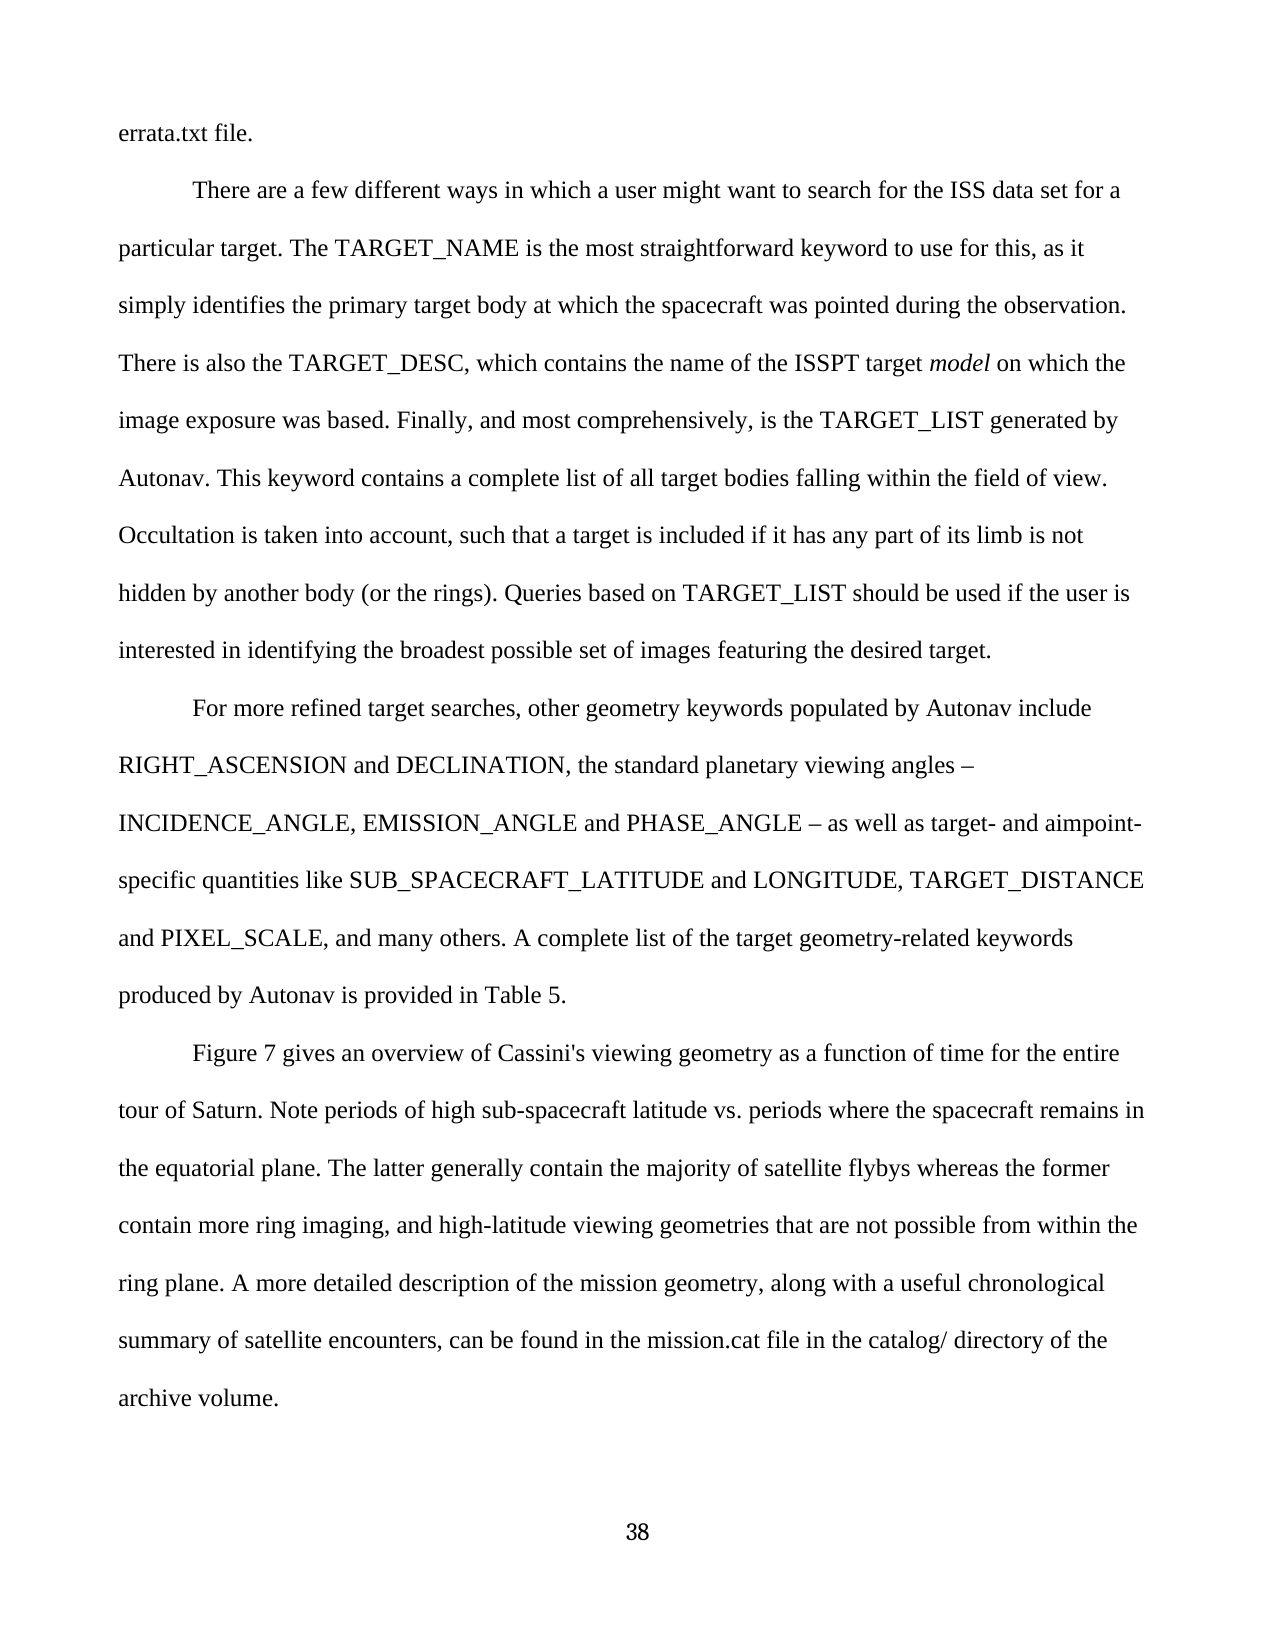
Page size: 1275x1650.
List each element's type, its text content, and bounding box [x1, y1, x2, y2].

text Figure 7 gives an overview of Cassini's viewing geometry as a function of time for the entire tour of Saturn. Note periods of high sub-spacecraft latitude vs. periods where the spacecraft remains in the equatorial plane. The latter generally contain the majority of satellite flybys whereas the former contain more ring imaging, and high-latitude viewing geometries that are not possible from within the ring plane. A more detailed description of the mission geometry, along with a useful chronological summary of satellite encounters, can be found in the mission.cat file in the catalog/ directory of the archive volume. [118, 1038, 1157, 1412]
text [118, 118, 1157, 147]
text For more refined target searches, other geometry keywords populated by Autonav include RIGHT_ASCENSION and DECLINATION, the standard planetary viewing angles – INCIDENCE_ANGLE, EMISSION_ANGLE and PHASE_ANGLE – as well as target- and aimpoint-specific quantities like SUB_SPACECRAFT_LATITUDE and LONGITUDE, TARGET_DISTANCE and PIXEL_SCALE, and many others. A complete list of the target geometry-related keywords produced by Autonav is provided in Table 5. [118, 693, 1157, 1009]
text There are a few different ways in which a user might want to search for the ISS data set for a particular target. The TARGET_NAME is the most straightforward keyword to use for this, as it simply identifies the primary target body at which the spacecraft was pointed during the observation. There is also the TARGET_DESC, which contains the name of the ISSPT target model on which the image exposure was based. Finally, and most comprehensively, is the TARGET_LIST generated by Autonav. This keyword contains a complete list of all target bodies falling within the field of view. Occultation is taken into account, such that a target is included if it has any part of its limb is not hidden by another body (or the rings). Queries based on TARGET_LIST should be used if the user is interested in identifying the broadest possible set of images featuring the desired target. [118, 176, 1157, 664]
